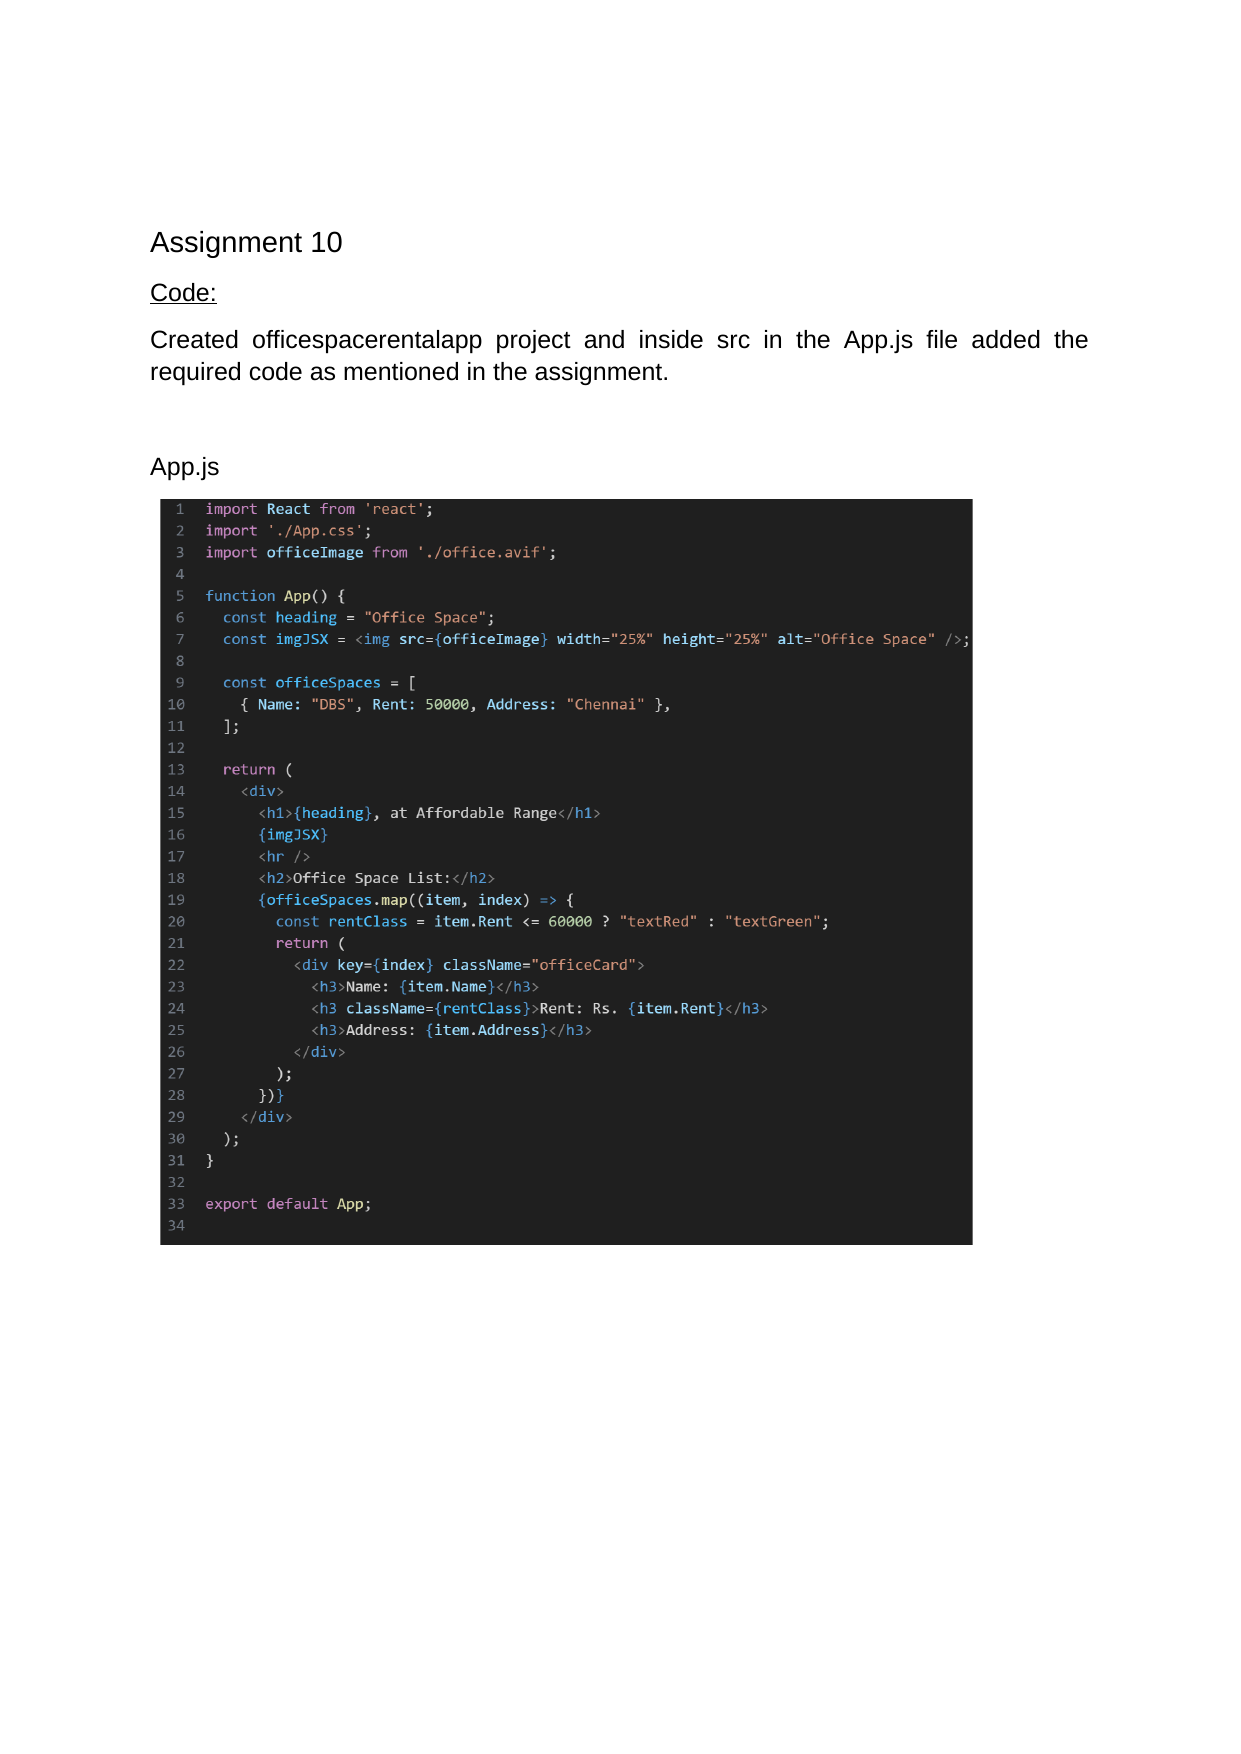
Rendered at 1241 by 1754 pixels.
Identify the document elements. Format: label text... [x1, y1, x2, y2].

text App.js [150, 452, 1090, 481]
picture [160, 499, 973, 1245]
text Assignment 10 [150, 225, 1090, 258]
text Created officespacerentalapp project and inside src in the App.js file added the required code as mentioned in the assignment. [150, 325, 1090, 385]
text Code: [150, 278, 1090, 306]
